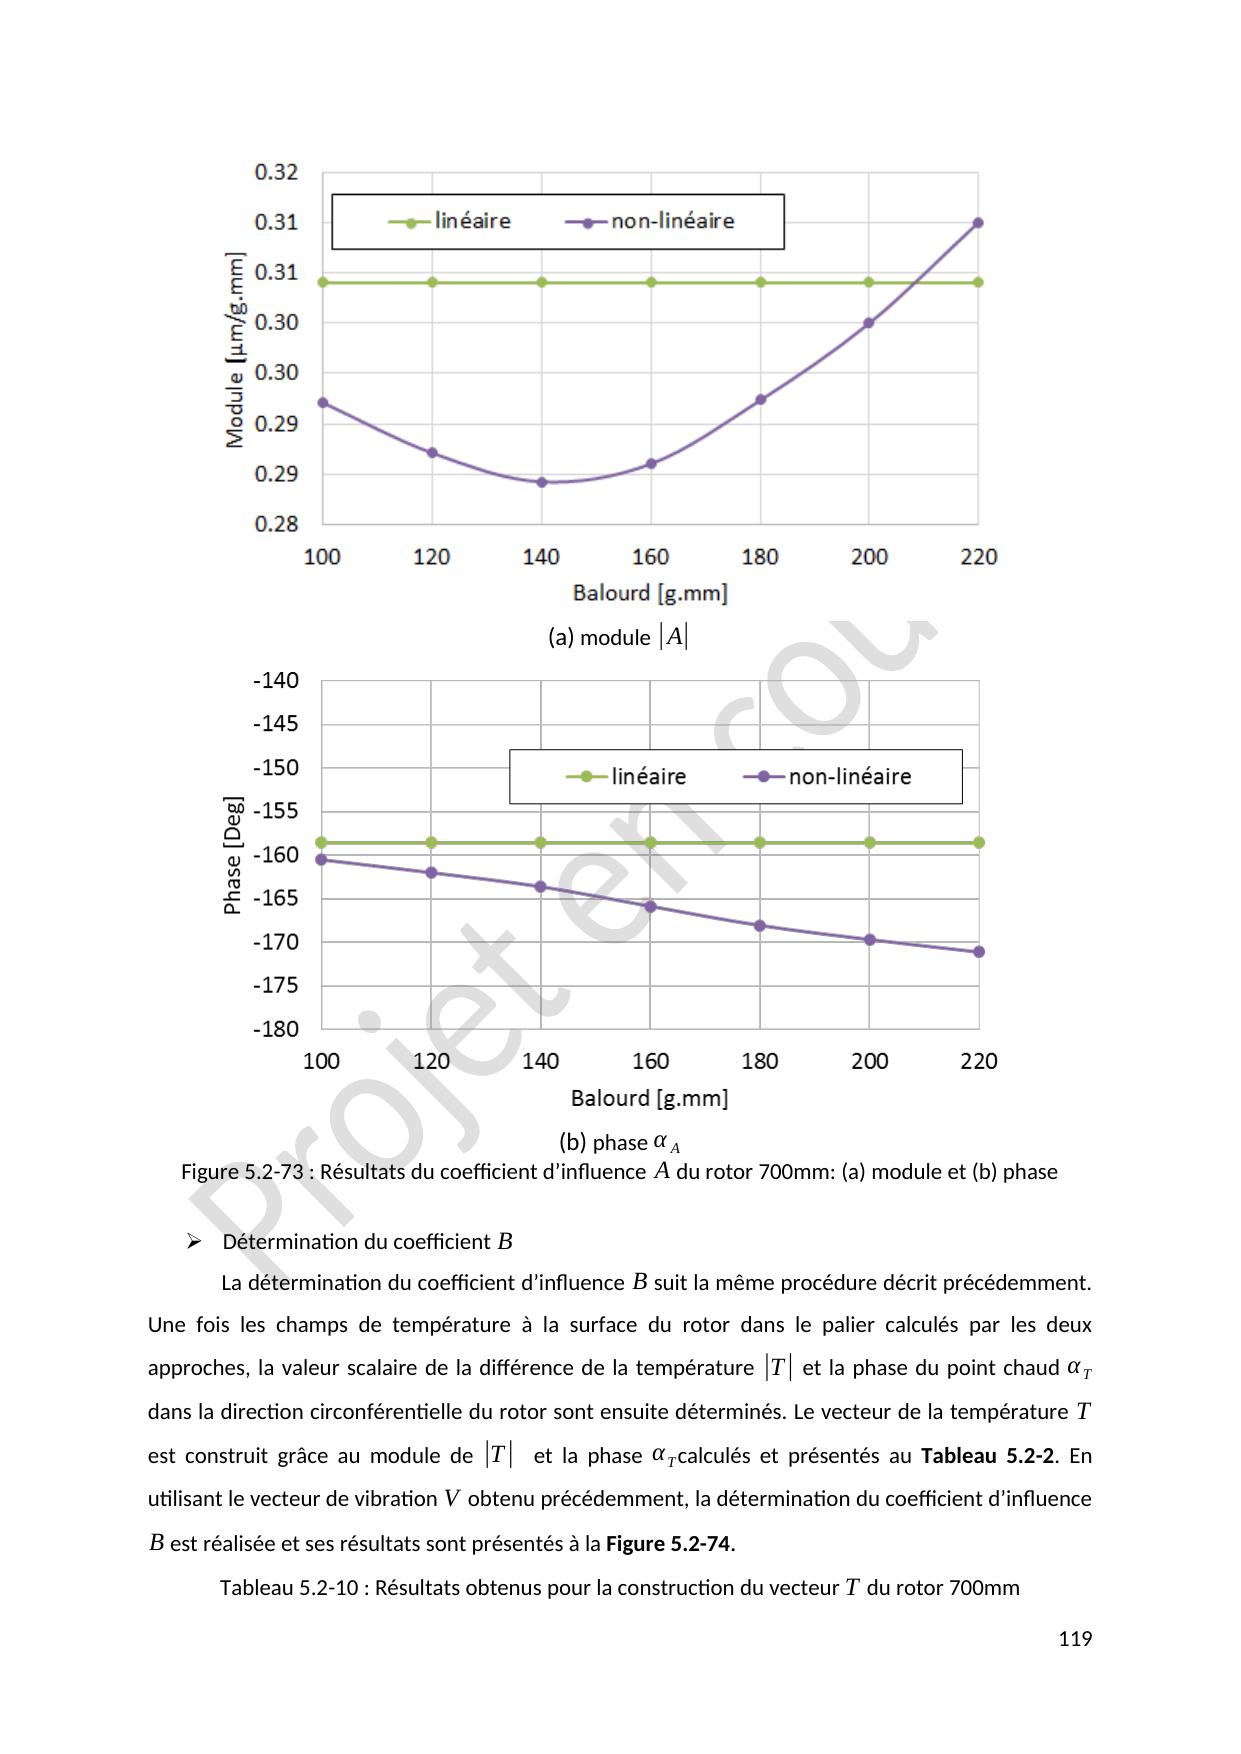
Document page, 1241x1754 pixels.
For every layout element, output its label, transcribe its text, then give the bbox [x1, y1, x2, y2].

table_cell (b) phase [148, 652, 1092, 1157]
picture [205, 651, 1034, 1126]
list Détermination du coefficient [185, 1227, 1093, 1255]
picture [205, 147, 1034, 621]
table_header (a) module [148, 148, 1092, 652]
